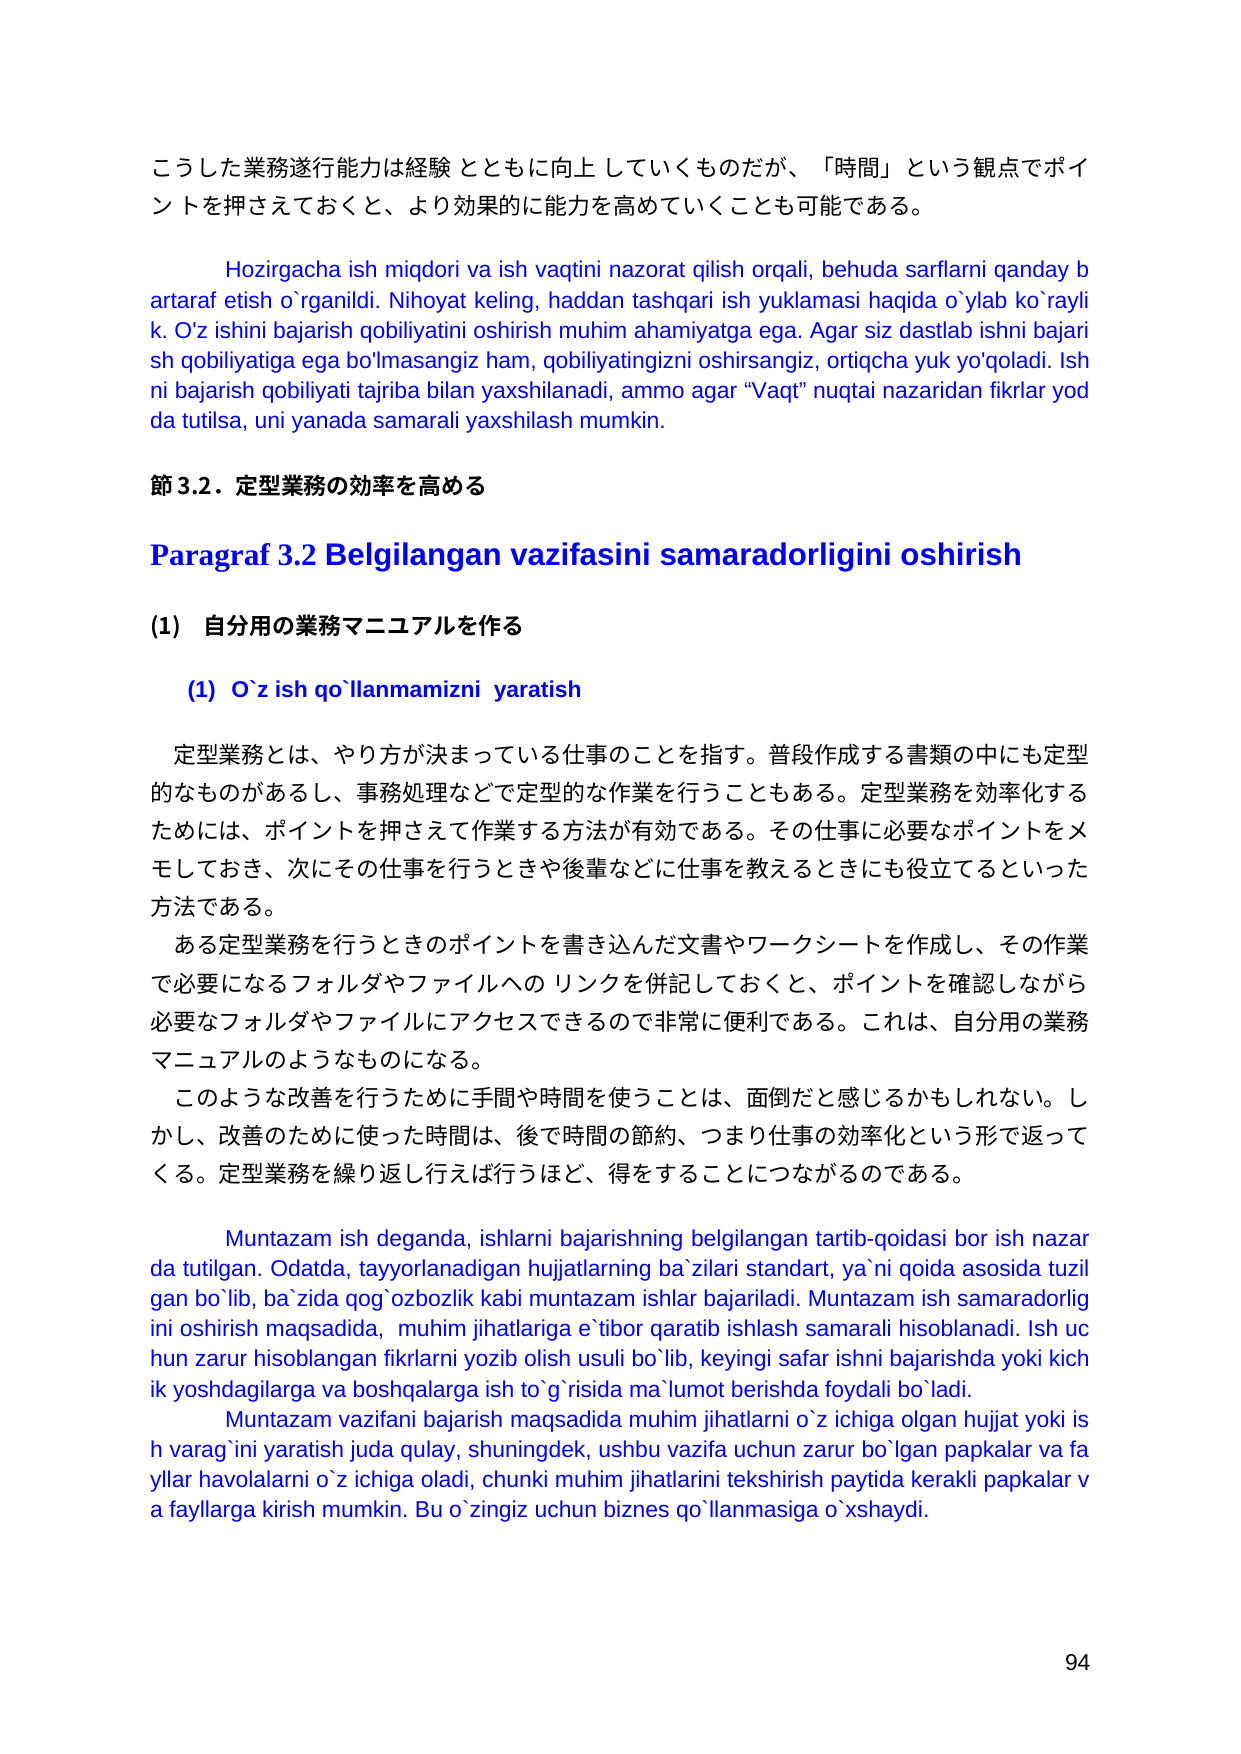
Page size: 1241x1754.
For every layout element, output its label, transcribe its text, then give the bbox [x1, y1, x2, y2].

text (1) 自分用の業務マニユアルを作る [150, 608, 1090, 641]
text Hozirgacha ish miqdori va ish vaqtini nazorat qilish orqali, behuda sarflarni qanday bartaraf etish o`rganildi. Nihoyat keling, haddan tashqari ish yuklamasi haqida o`ylab ko`raylik. O'z ishini bajarish qobiliyatini oshirish muhim ahamiyatga ega. Agar siz dastlab ishni bajarish qobiliyatiga ega bo'lmasangiz ham, qobiliyatingizni oshirsangiz, ortiqcha yuk yo'qoladi. Ishni bajarish qobiliyati tajriba bilan yaxshilanadi, ammo agar “Vaqt” nuqtai nazaridan fikrlar yodda tutilsa, uni yanada samarali yaxshilash mumkin. [150, 256, 1090, 434]
text Muntazam vazifani bajarish maqsadida muhim jihatlarni o`z ichiga olgan hujjat yoki ish varag`ini yaratish juda qulay, shuningdek, ushbu vazifa uchun zarur bo`lgan papkalar va fayllar havolalarni o`z ichiga oladi, chunki muhim jihatlarini tekshirish paytida kerakli papkalar va fayllarga kirish mumkin. Bu o`zingiz uchun biznes qo`llanmasiga o`xshaydi. [150, 1406, 1090, 1523]
text Muntazam ish deganda, ishlarni bajarishning belgilangan tartib-qoidasi bor ish nazarda tutilgan. Odatda, tayyorlanadigan hujjatlarning ba`zilari standart, ya`ni qoida asosida tuzilgan bo`lib, ba`zida qog`ozbozlik kabi muntazam ishlar bajariladi. Muntazam ish samaradorligini oshirish maqsadida, muhim jihatlariga e`tibor qaratib ishlash samarali hisoblanadi. Ish uchun zarur hisoblangan fikrlarni yozib olish usuli bo`lib, keyingi safar ishni bajarishda yoki kichik yoshdagilarga va boshqalarga ish to`g`risida ma`lumot berishda foydali bo`ladi. [150, 1224, 1090, 1402]
list O`z ish qo`llanmamizni yaratish [187, 676, 1090, 703]
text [150, 150, 1090, 221]
text 節3.2．定型業務の効率を高める [150, 468, 1090, 501]
text このような改善を行うために手間や時間を使うことは、面倒だと感じるかもしれない。しかし、改善のために使った時間は、後で時間の節約、つまり仕事の効率化という形で返ってくる。定型業務を繰り返し行えば行うほど、得をすることにつながるのである。 [150, 1080, 1090, 1189]
text ある定型業務を行うときのポイントを書き込んだ文書やワークシートを作成し、その作業で必要になるフォルダやファイルヘの リンクを併記しておくと、ポイントを確認しながら必要なフォルダやファイルにアクセスできるので非常に便利である。これは、自分用の業務マニュアルのようなものになる。 [150, 927, 1090, 1075]
text Paragraf 3.2 Belgilangan vazifasini samaradorligini oshirish [150, 536, 1090, 572]
text 定型業務とは、やり方が決まっている仕事のことを指す。普段作成する書類の中にも定型的なものがあるし、事務処理などで定型的な作業を行うこともある。定型業務を効率化するためには、ポイントを押さえて作業する方法が有効である。その仕事に必要なポイントをメモしておき、次にその仕事を行うときや後輩などに仕事を教えるときにも役立てるといった方法である。 [150, 737, 1090, 922]
